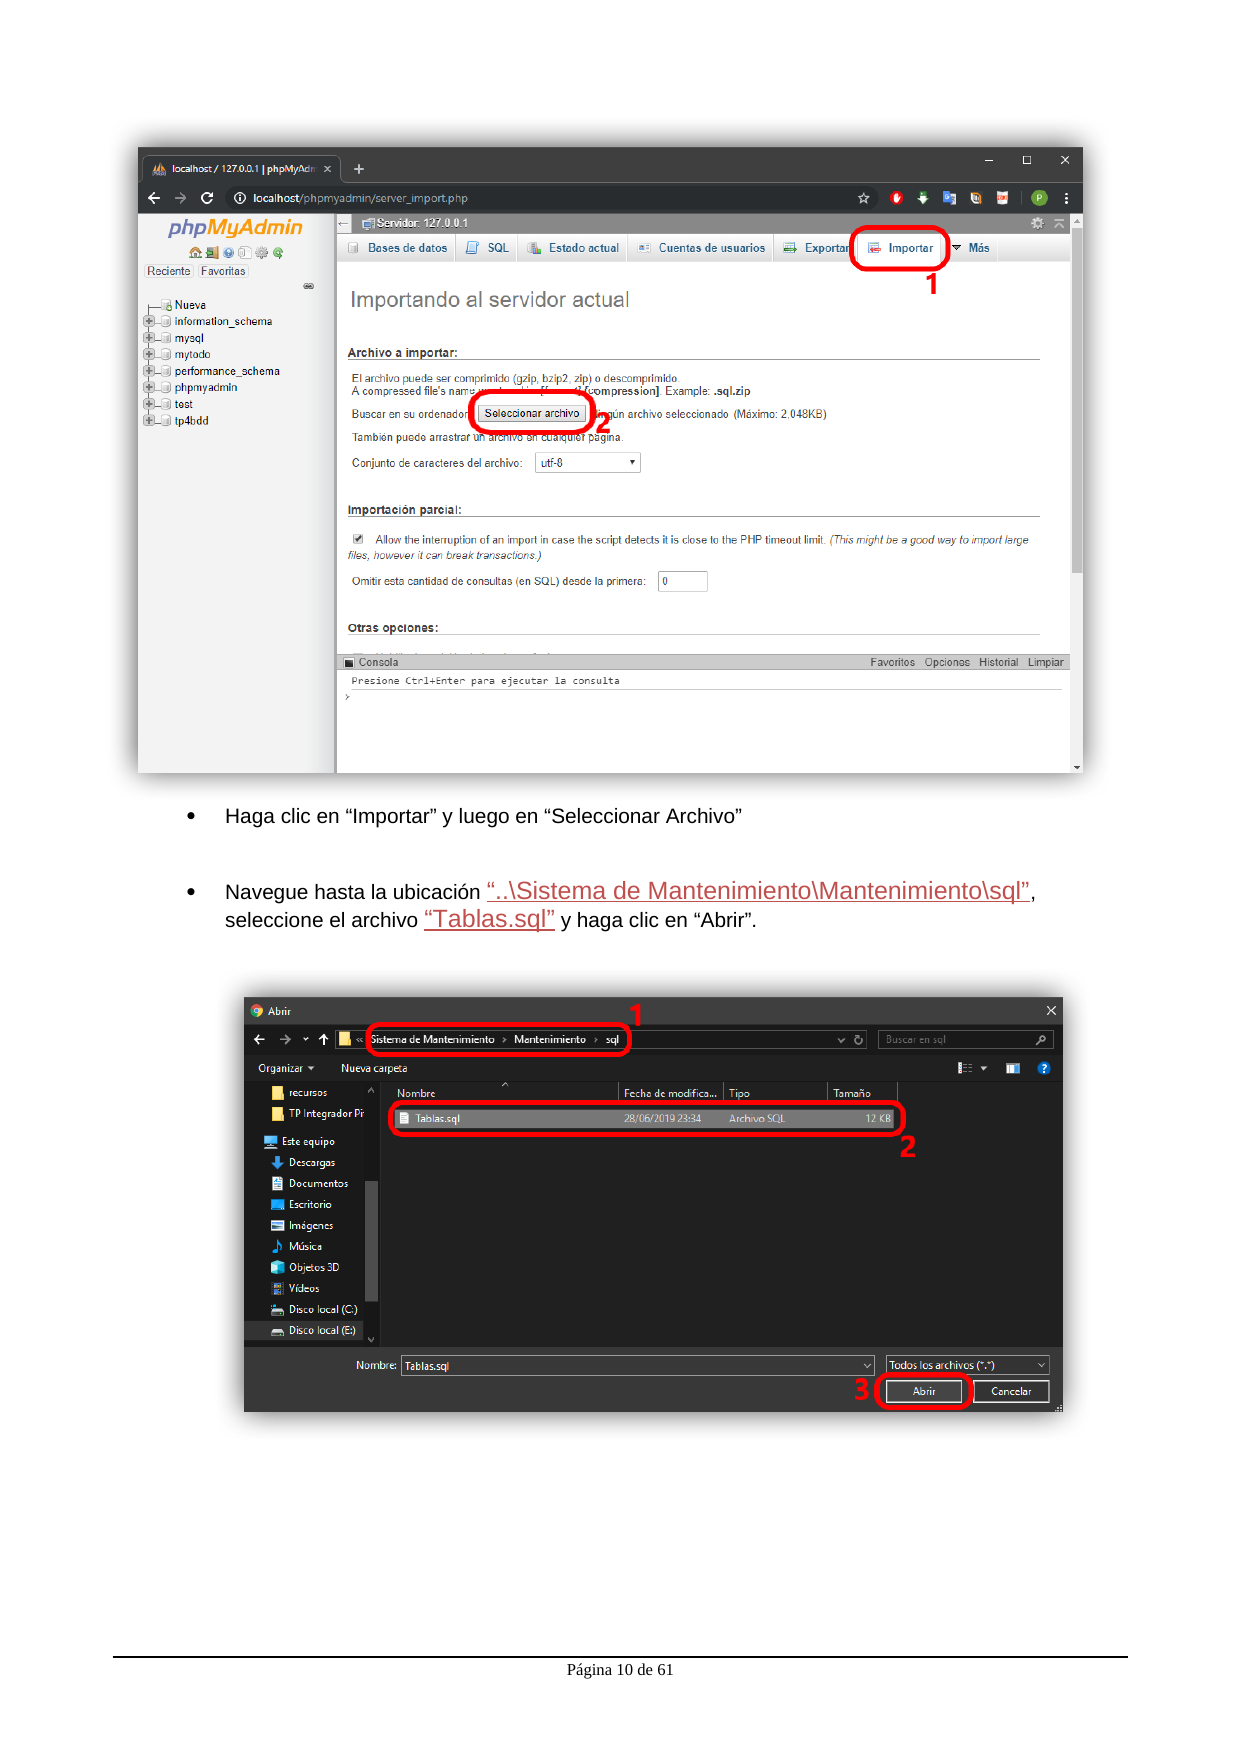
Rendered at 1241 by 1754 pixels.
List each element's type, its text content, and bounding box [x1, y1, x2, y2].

picture [138, 147, 1083, 773]
picture [244, 997, 1063, 1412]
list Navegue hasta la ubicación “..\Sistema de Mantenimiento\Mantenimiento\sql”, seleccione el archivo “Tablas.sql” y haga clic en “Abrir”. [187, 876, 1128, 933]
